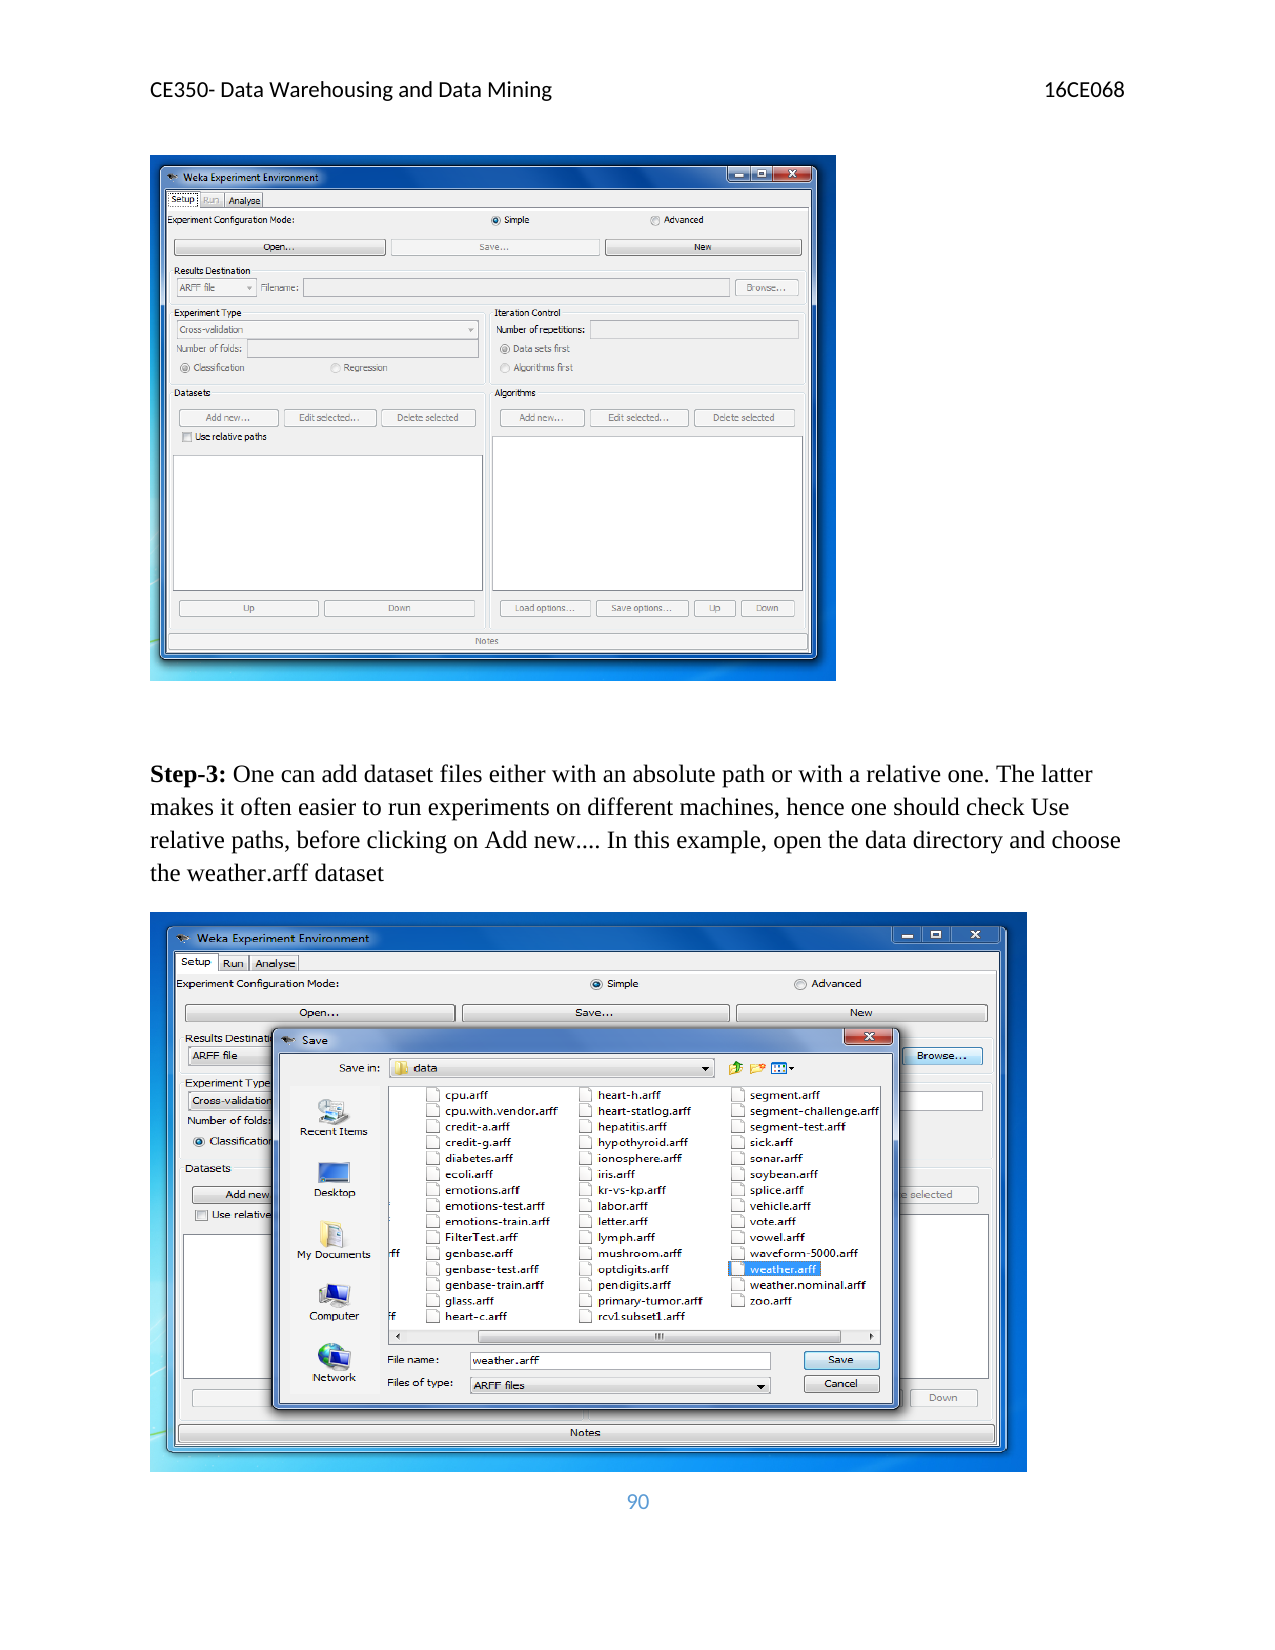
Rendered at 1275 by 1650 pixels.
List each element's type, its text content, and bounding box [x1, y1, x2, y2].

picture [150, 155, 836, 681]
text Step-3: One can add dataset files either with an absolute path or with a relative one. The latter makes it often easier to run experiments on different machines, hence one should check Use relative paths, before clicking on Add new.... In this example, open the data directory and choose the weather.arff dataset [150, 759, 1125, 887]
picture [150, 912, 1027, 1472]
